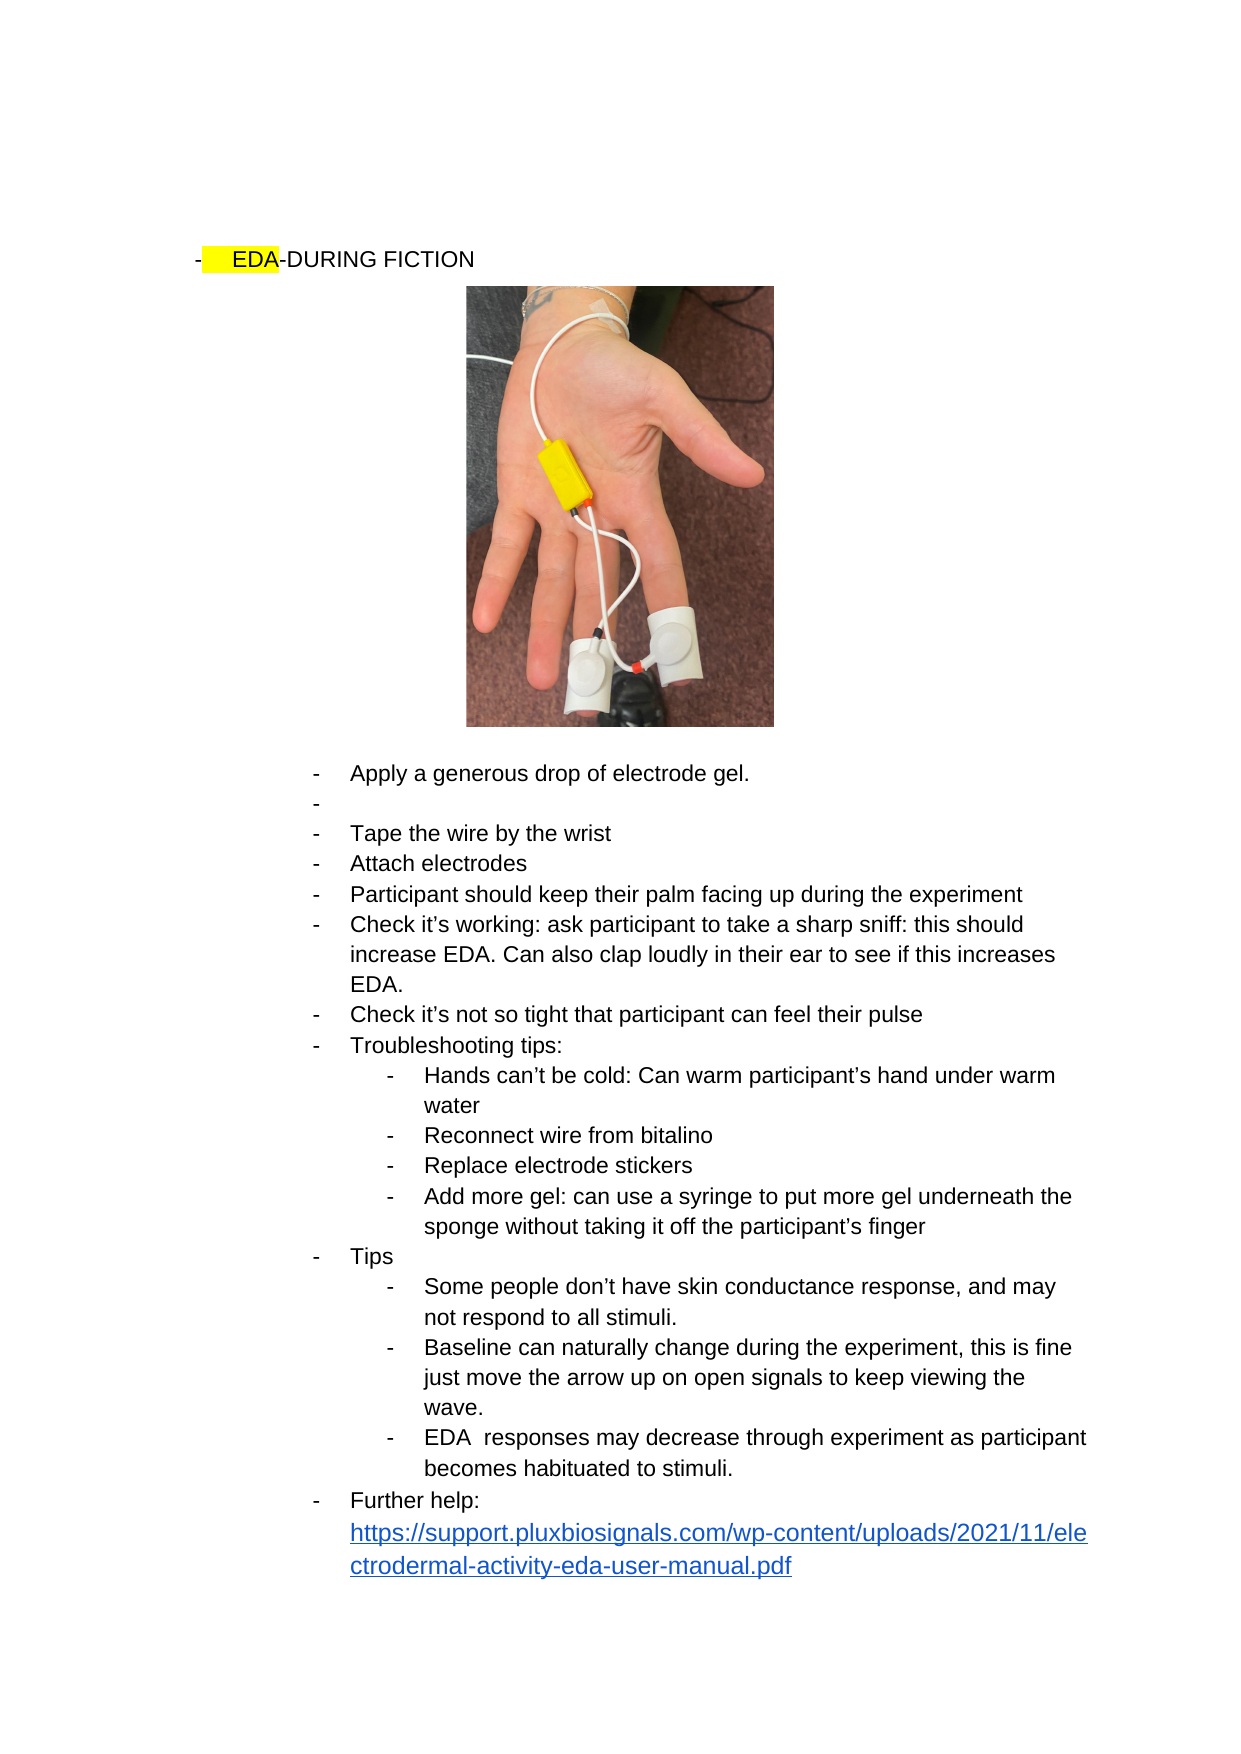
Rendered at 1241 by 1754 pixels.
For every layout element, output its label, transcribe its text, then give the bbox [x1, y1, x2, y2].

list Further help: https://support.pluxbiosignals.com/wp-content/uploads/2021/11/electrodermal-activity-eda-user-manual.pdf [312, 1485, 1090, 1579]
list Add more gel: can use a syringe to put more gel underneath the sponge without taking it off the participant’s finger [386, 1183, 1090, 1239]
list Apply a generous drop of electrode gel. [312, 760, 1090, 786]
list Some people don’t have skin conductance response, and may not respond to all stimuli. [386, 1273, 1090, 1330]
list Replace electrode stickers [386, 1152, 1090, 1179]
picture [466, 286, 774, 727]
list Check it’s working: ask participant to take a sharp sniff: this should increase EDA. Can also clap loudly in their ear to see if this increases EDA. [312, 911, 1090, 998]
list Troubleshooting tips: [312, 1032, 1090, 1058]
list Hands can’t be cold: Can warm participant’s hand under warm water [386, 1062, 1090, 1118]
list Baseline can naturally change during the experiment, this is fine just move the arrow up on open signals to keep viewing the wave. [386, 1334, 1090, 1421]
list EDA-DURING FICTION [279, 246, 1090, 273]
list Tape the wire by the wrist [312, 820, 1090, 847]
list Attach electrodes [312, 850, 1090, 877]
list Participant should keep their palm facing up during the experiment [312, 881, 1090, 907]
list Check it’s not so tight that participant can feel their pulse [312, 1001, 1090, 1028]
list Tips [312, 1243, 1090, 1269]
list Reconnect wire from bitalino [386, 1122, 1090, 1149]
list EDA responses may decrease through experiment as participant becomes habituated to stimuli. [386, 1424, 1090, 1481]
